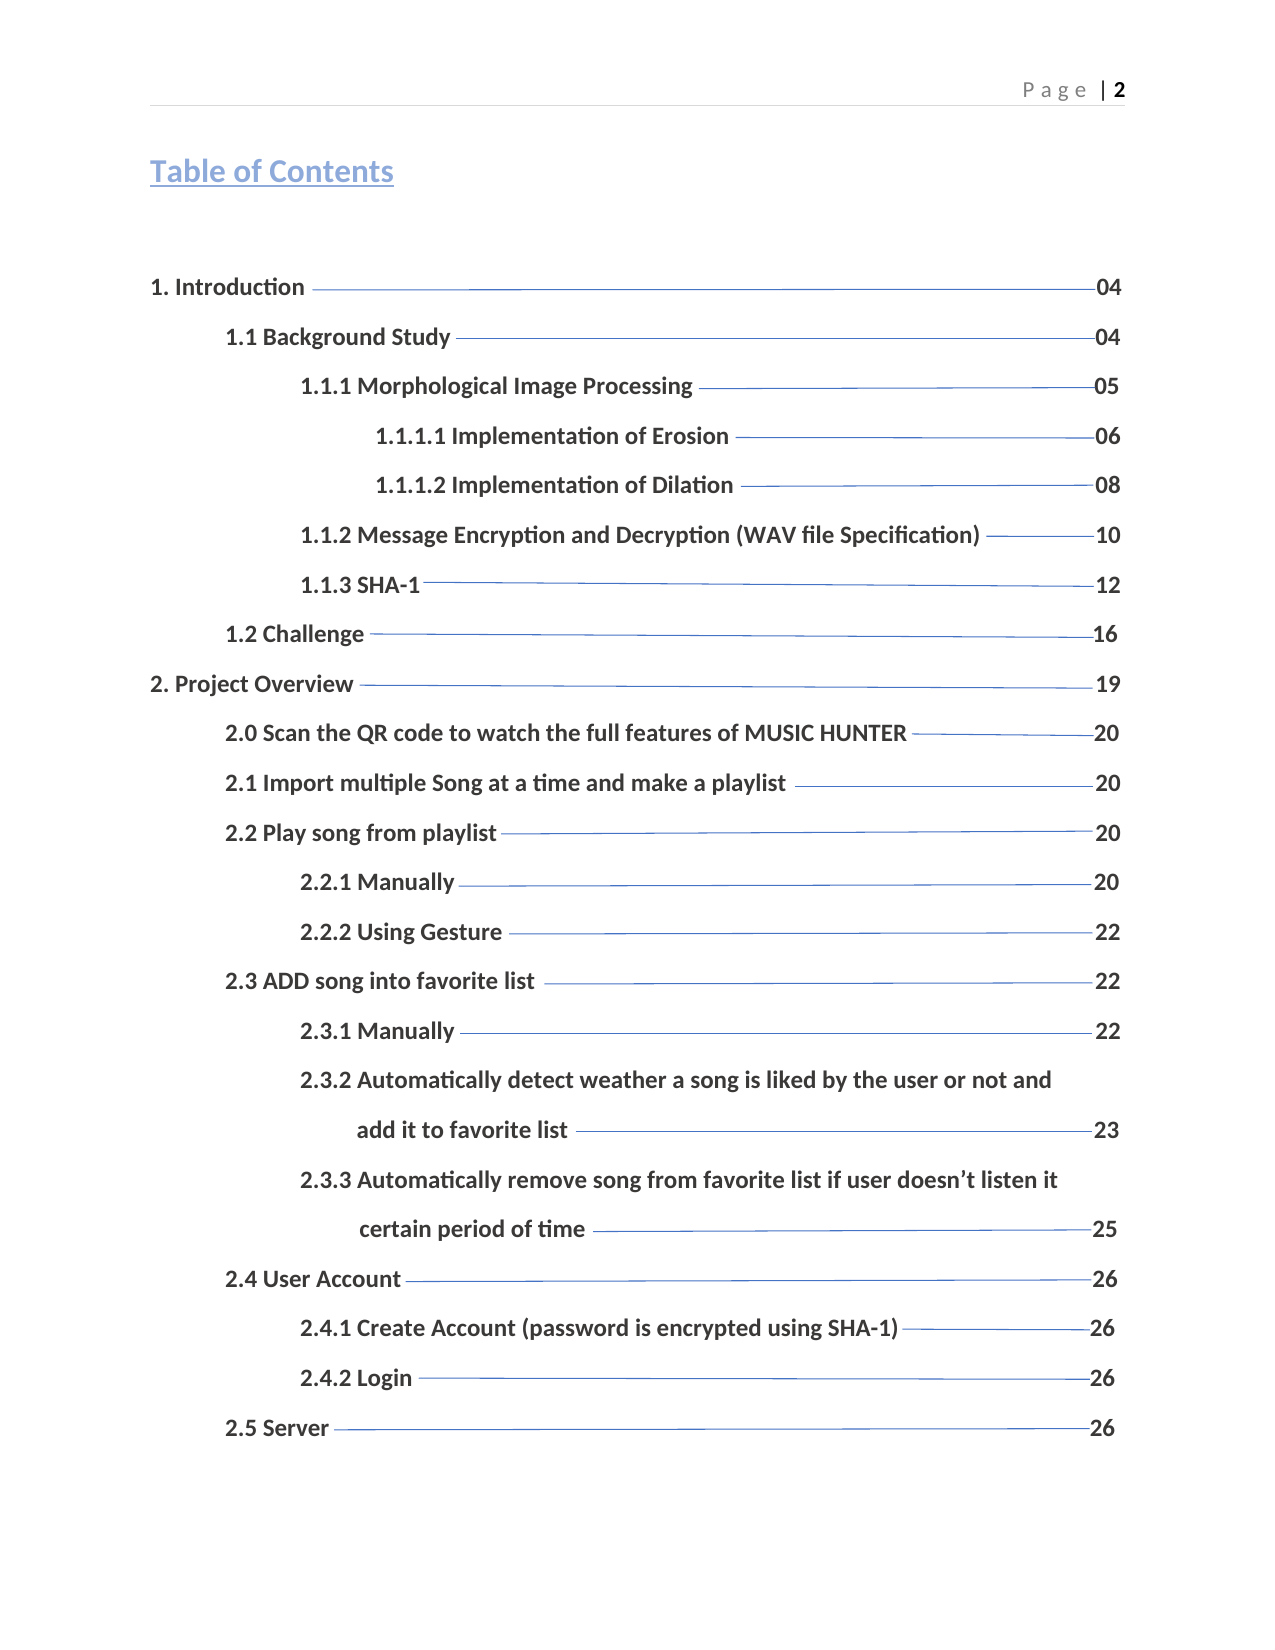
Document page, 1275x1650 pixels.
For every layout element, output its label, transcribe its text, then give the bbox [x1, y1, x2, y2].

text 2.3.1 Manually 22 [150, 1015, 1125, 1046]
text 1.1.1.1 Implementation of Erosion 06 [150, 420, 1125, 451]
text 2. Project Overview 19 [150, 668, 1125, 698]
text 1.1 Background Study 04 [150, 321, 1125, 351]
text Table of Contents [150, 150, 1125, 191]
text add it to favorite list 23 [150, 1114, 1125, 1145]
text 2.3.2 Automatically detect weather a song is liked by the user or not and [150, 1064, 1125, 1095]
text 2.5 Server 26 [150, 1412, 1125, 1442]
text 2.4 User Account 26 [150, 1263, 1125, 1293]
text 2.3 ADD song into favorite list 22 [150, 965, 1125, 996]
text certain period of time 25 [150, 1213, 1125, 1244]
text 2.1 Import multiple Song at a time and make a playlist 20 [150, 767, 1125, 798]
text 1.1.1 Morphological Image Processing 05 [150, 370, 1125, 401]
text 2.3.3 Automatically remove song from favorite list if user doesn’t listen it [150, 1164, 1125, 1194]
text 2.2.2 Using Gesture 22 [150, 916, 1125, 946]
text 2.4.2 Login 26 [150, 1362, 1125, 1393]
text 2.4.1 Create Account (password is encrypted using SHA-1) 26 [150, 1312, 1125, 1343]
text 2.0 Scan the QR code to watch the full features of MUSIC HUNTER 20 [150, 717, 1125, 748]
text 1. Introduction 04 [150, 271, 1125, 302]
text 2.2 Play song from playlist 20 [150, 817, 1125, 847]
text 1.2 Challenge 16 [150, 618, 1125, 649]
text 2.2.1 Manually 20 [150, 866, 1125, 897]
text 1.1.3 SHA-1 12 [150, 569, 1125, 599]
text 1.1.2 Message Encryption and Decryption (WAV file Specification) 10 [150, 519, 1125, 550]
text 1.1.1.2 Implementation of Dilation 08 [150, 469, 1125, 500]
